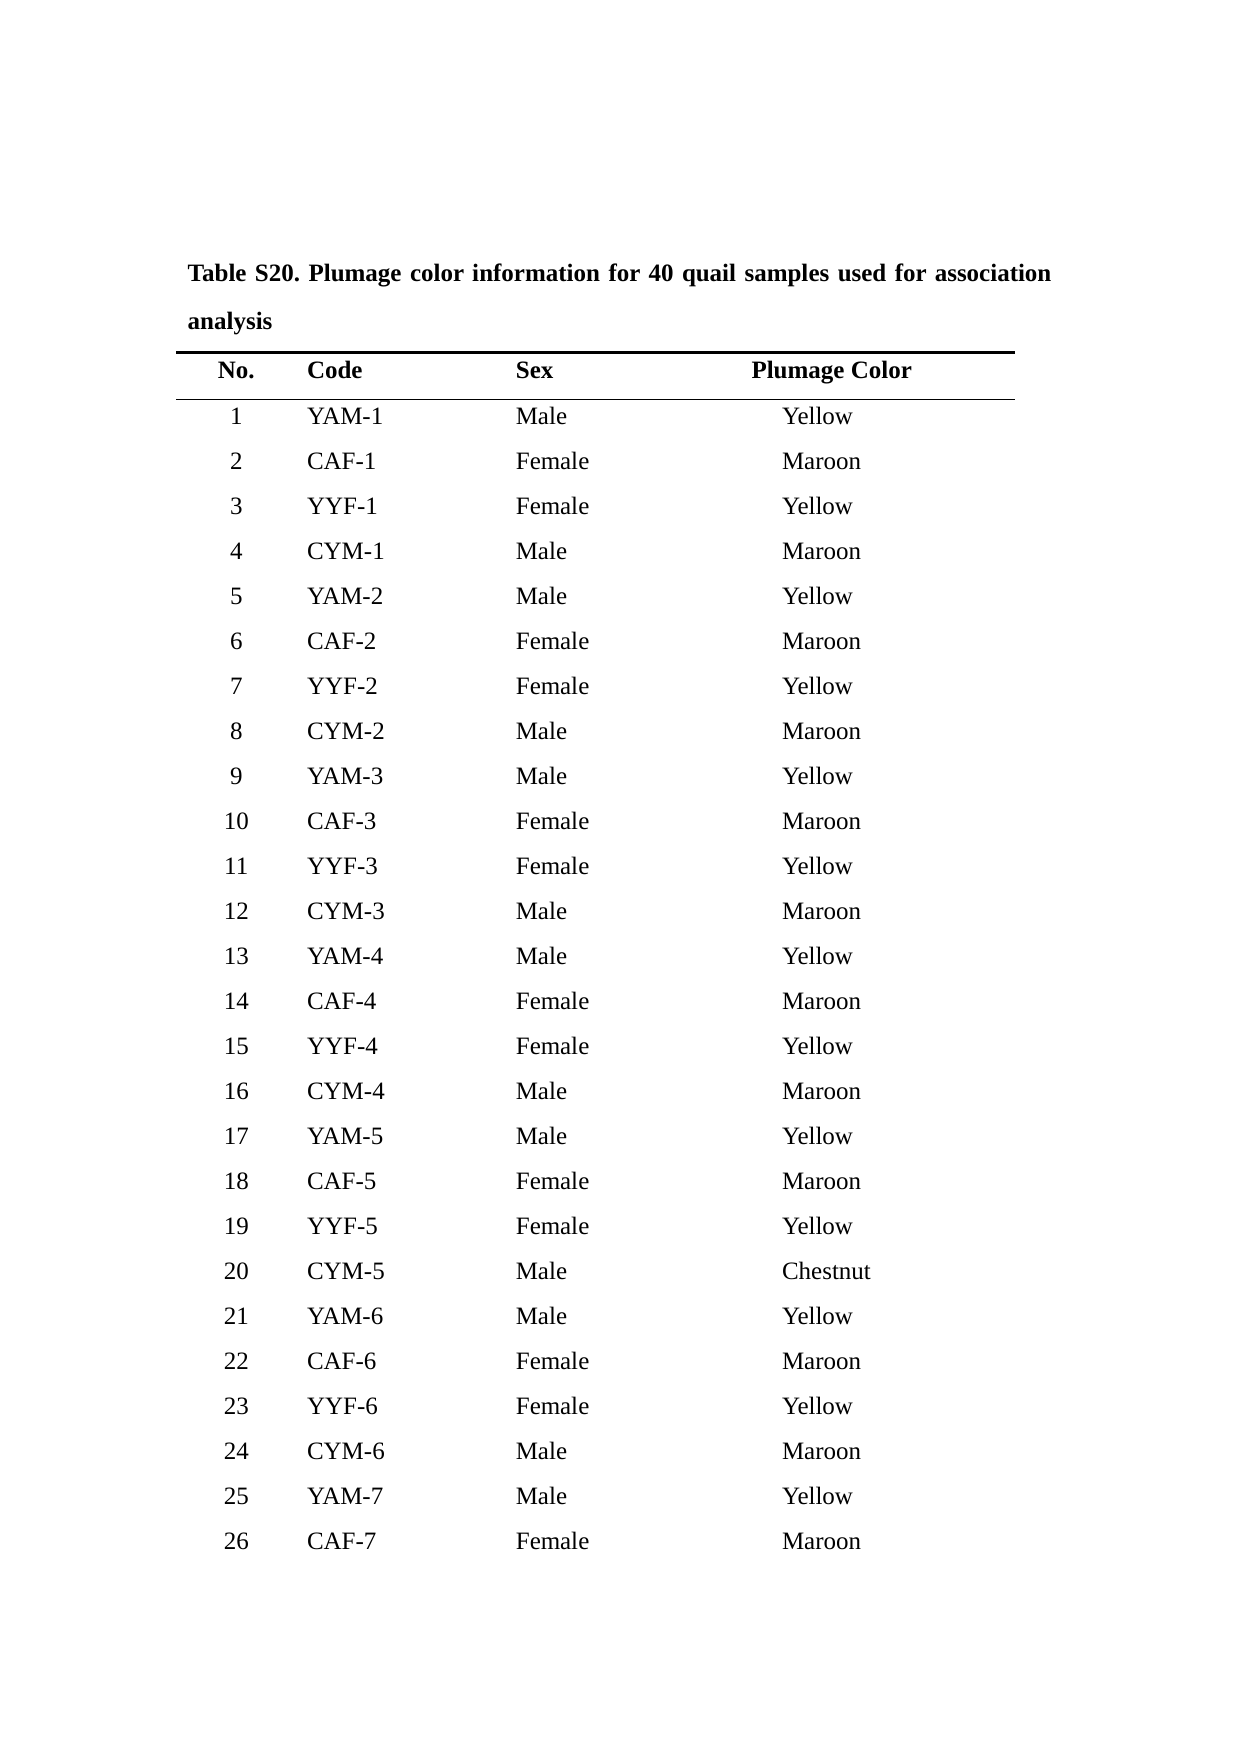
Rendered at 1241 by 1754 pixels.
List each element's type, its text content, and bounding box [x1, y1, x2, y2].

table_cell CYM-5 [296, 1255, 504, 1299]
table_cell 24 [176, 1435, 296, 1479]
table_cell Maroon [771, 1435, 1015, 1479]
table_cell Female [504, 625, 771, 669]
table_cell Female [504, 670, 771, 714]
table_cell Yellow [771, 760, 1015, 804]
table_cell 26 [176, 1525, 296, 1569]
table_cell YYF-4 [296, 1030, 504, 1074]
table_cell Male [504, 1255, 771, 1299]
table_cell Yellow [771, 1480, 1015, 1524]
table_cell YYF-5 [296, 1210, 504, 1254]
table_cell Male [504, 940, 771, 984]
table_cell Male [504, 400, 771, 444]
table_cell 7 [176, 670, 296, 714]
table_cell Chestnut [771, 1255, 1015, 1299]
table_cell Maroon [771, 985, 1015, 1029]
table_cell Male [504, 1075, 771, 1119]
table_cell Female [504, 1525, 771, 1569]
table_cell Female [504, 490, 771, 534]
table_cell Male [504, 1435, 771, 1479]
table_cell YYF-2 [296, 670, 504, 714]
table_cell YAM-6 [296, 1300, 504, 1344]
table_cell Female [504, 1165, 771, 1209]
table_cell 13 [176, 940, 296, 984]
table_cell 9 [176, 760, 296, 804]
table_cell Maroon [771, 445, 1015, 489]
table_header No. [176, 354, 296, 398]
table_cell 23 [176, 1390, 296, 1434]
table_cell YAM-3 [296, 760, 504, 804]
table_cell 19 [176, 1210, 296, 1254]
table_cell Yellow [771, 1120, 1015, 1164]
table_cell Male [504, 1480, 771, 1524]
table_cell Female [504, 805, 771, 849]
table_cell CYM-3 [296, 895, 504, 939]
table_cell Female [504, 985, 771, 1029]
table_cell CAF-6 [296, 1345, 504, 1389]
table_cell Maroon [771, 535, 1015, 579]
table_cell 25 [176, 1480, 296, 1524]
table_cell CYM-4 [296, 1075, 504, 1119]
table_cell 5 [176, 580, 296, 624]
table_cell CAF-1 [296, 445, 504, 489]
table_cell Female [504, 850, 771, 894]
table_header Plumage Color [740, 354, 1015, 398]
table_cell Maroon [771, 1165, 1015, 1209]
table_cell Male [504, 715, 771, 759]
table_cell CAF-4 [296, 985, 504, 1029]
table_cell Maroon [771, 1345, 1015, 1389]
table_cell Maroon [771, 1075, 1015, 1119]
table_cell YYF-6 [296, 1390, 504, 1434]
table_cell CYM-1 [296, 535, 504, 579]
table_cell Yellow [771, 1030, 1015, 1074]
table_cell YAM-5 [296, 1120, 504, 1164]
table_cell Female [504, 1210, 771, 1254]
table_cell Male [504, 535, 771, 579]
table_cell YAM-7 [296, 1480, 504, 1524]
table_cell Male [504, 895, 771, 939]
table_cell 3 [176, 490, 296, 534]
table_cell Female [504, 445, 771, 489]
table_cell Female [504, 1345, 771, 1389]
table_cell 17 [176, 1120, 296, 1164]
table_cell 15 [176, 1030, 296, 1074]
table_header Sex [504, 354, 740, 398]
table_cell 1 [176, 400, 296, 444]
text Table S20. Plumage color information for 40 quail samples used for association analysis [187, 256, 1053, 337]
table_cell 21 [176, 1300, 296, 1344]
table_cell Maroon [771, 625, 1015, 669]
table_cell Yellow [771, 1300, 1015, 1344]
table_cell Male [504, 580, 771, 624]
table_cell CYM-6 [296, 1435, 504, 1479]
table_cell Female [504, 1390, 771, 1434]
table_cell CAF-5 [296, 1165, 504, 1209]
table_cell 18 [176, 1165, 296, 1209]
table_cell Yellow [771, 850, 1015, 894]
table_cell 11 [176, 850, 296, 894]
table_cell 16 [176, 1075, 296, 1119]
table_cell 12 [176, 895, 296, 939]
table_cell Male [504, 1300, 771, 1344]
table_cell Yellow [771, 1390, 1015, 1434]
table_cell 10 [176, 805, 296, 849]
table_header Code [296, 354, 504, 398]
table_cell 6 [176, 625, 296, 669]
table_cell 8 [176, 715, 296, 759]
table_cell Yellow [771, 1210, 1015, 1254]
table_cell 20 [176, 1255, 296, 1299]
table_cell CAF-7 [296, 1525, 504, 1569]
table_cell YYF-1 [296, 490, 504, 534]
table_cell 22 [176, 1345, 296, 1389]
table_cell Female [504, 1030, 771, 1074]
table_cell YYF-3 [296, 850, 504, 894]
table_cell Male [504, 1120, 771, 1164]
table_cell CAF-2 [296, 625, 504, 669]
table_cell YAM-4 [296, 940, 504, 984]
table_cell CAF-3 [296, 805, 504, 849]
table_cell YAM-2 [296, 580, 504, 624]
table_cell Maroon [771, 1525, 1015, 1569]
table_cell Yellow [771, 940, 1015, 984]
table_cell 2 [176, 445, 296, 489]
table_cell Yellow [771, 400, 1015, 444]
table_cell Maroon [771, 805, 1015, 849]
table_cell Maroon [771, 895, 1015, 939]
table_cell Male [504, 760, 771, 804]
table_cell Yellow [771, 580, 1015, 624]
table_cell YAM-1 [296, 400, 504, 444]
table_cell Yellow [771, 670, 1015, 714]
table_cell 4 [176, 535, 296, 579]
table_cell 14 [176, 985, 296, 1029]
table_cell CYM-2 [296, 715, 504, 759]
table_cell Yellow [771, 490, 1015, 534]
table_cell Maroon [771, 715, 1015, 759]
